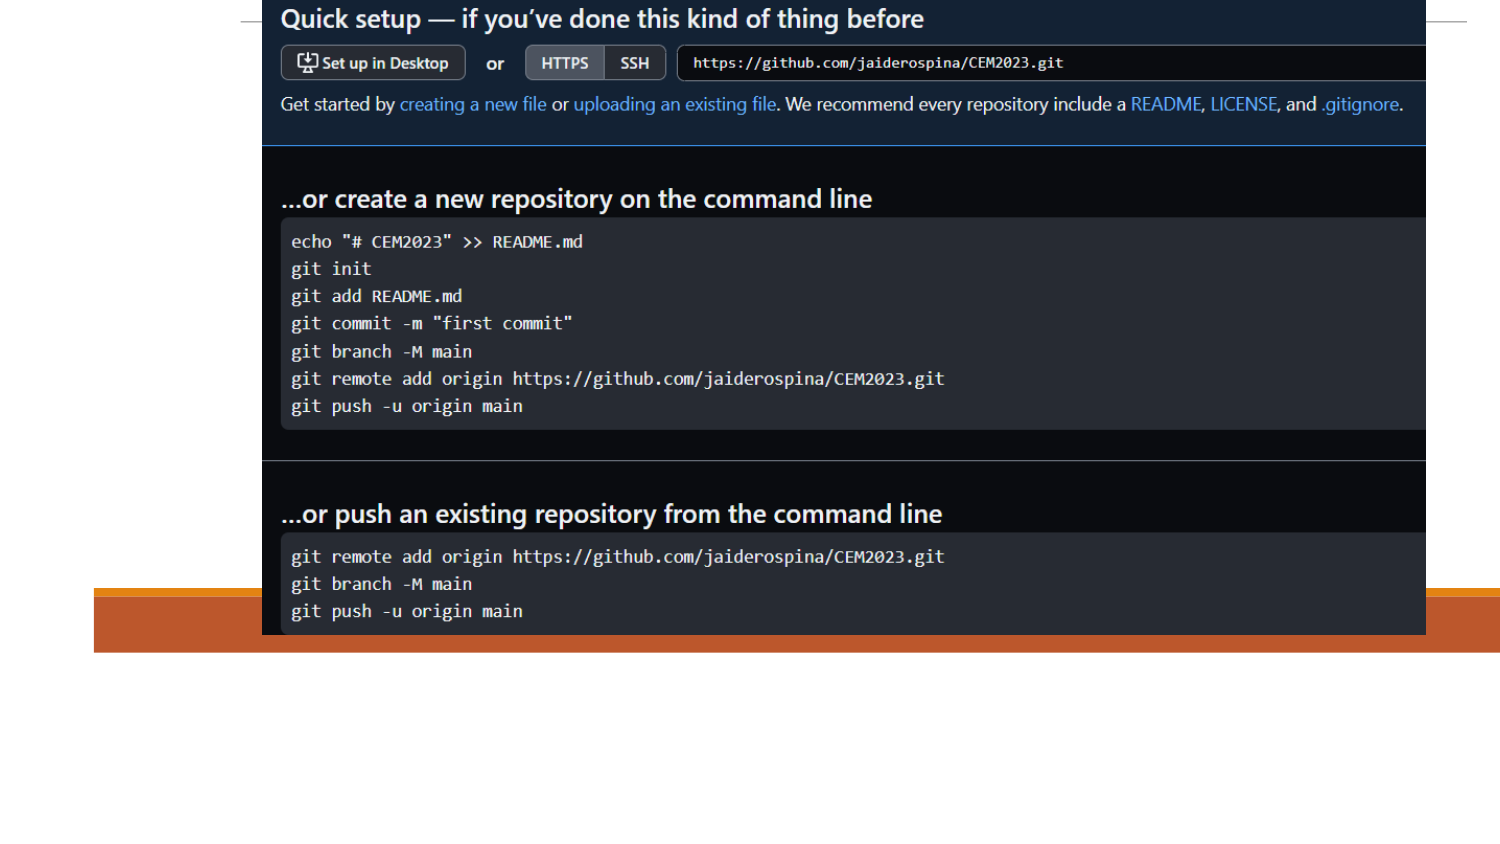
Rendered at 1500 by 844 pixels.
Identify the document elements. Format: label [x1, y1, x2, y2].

picture [262, 0, 1426, 635]
